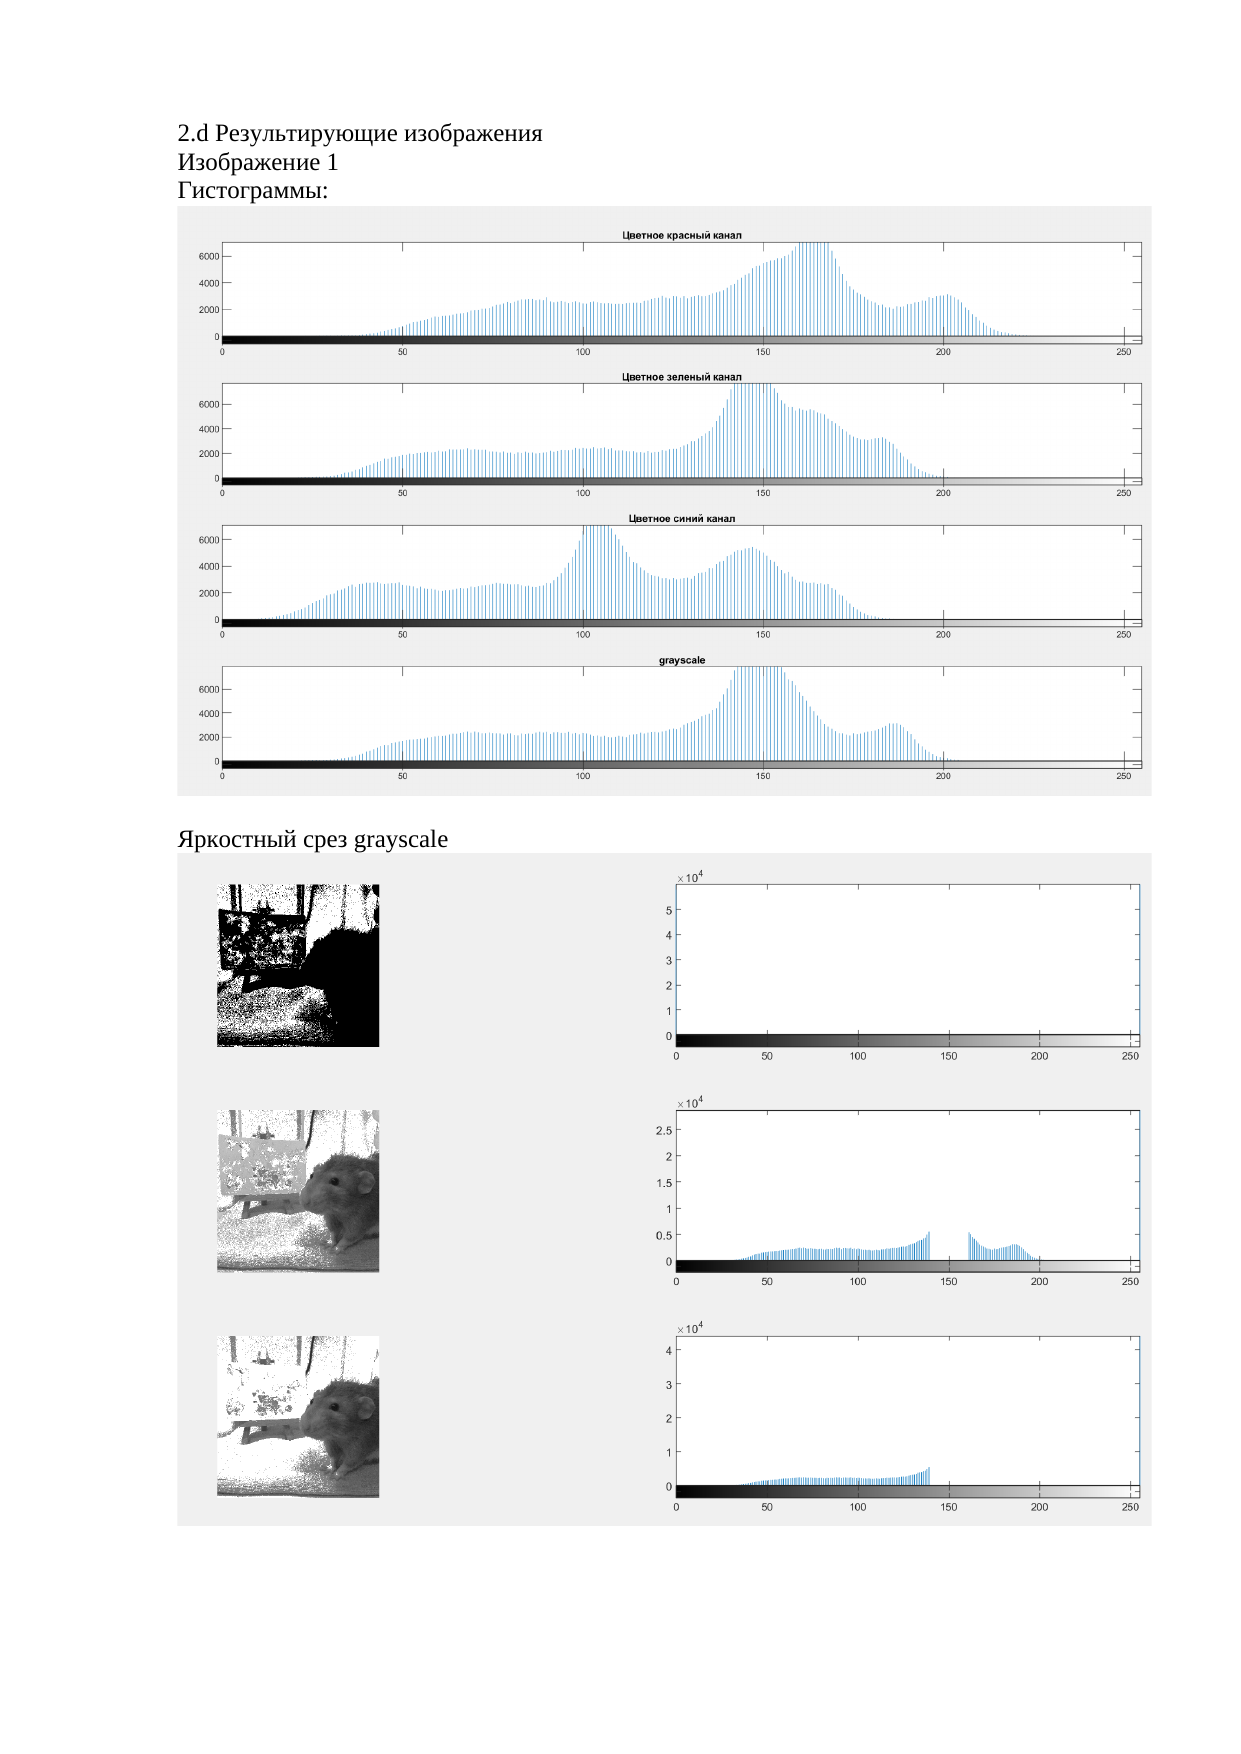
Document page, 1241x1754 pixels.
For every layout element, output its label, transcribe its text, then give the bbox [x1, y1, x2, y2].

picture [177, 853, 1152, 1526]
picture [177, 206, 1152, 796]
text 2.d Результирующие изображения [177, 118, 1152, 147]
text Гистограммы: [177, 176, 1152, 204]
text Яркостный срез grayscale [177, 824, 1152, 853]
text Изображение 1 [177, 147, 1152, 176]
